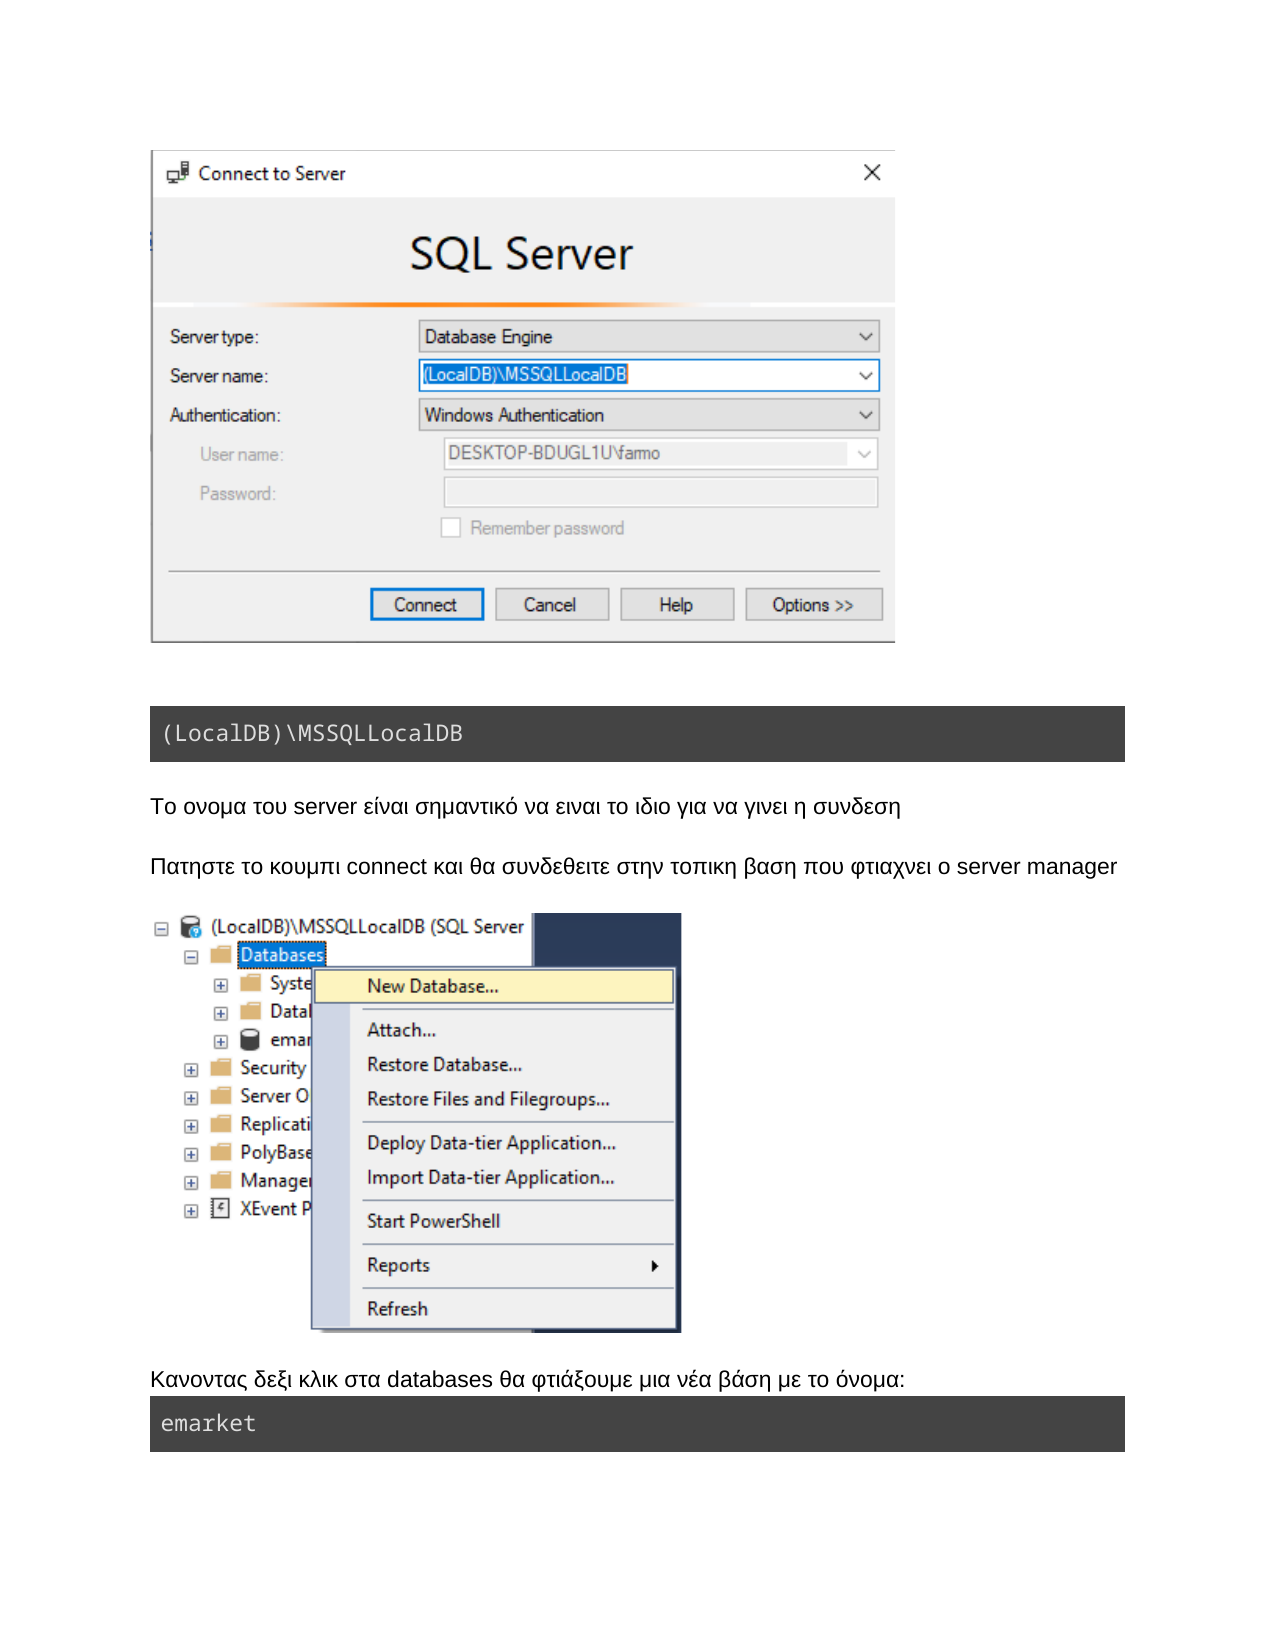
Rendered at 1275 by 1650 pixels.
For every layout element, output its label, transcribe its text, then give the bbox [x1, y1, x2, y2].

picture [150, 913, 682, 1333]
table_header emarket [150, 1396, 1125, 1452]
text Πατηστε το κουμπι connect και θα συνδεθειτε στην τοπικη βαση που φτιαχνει ο server manager [150, 853, 1125, 879]
picture [150, 150, 896, 643]
table_header (LocalDB)\MSSQLLocalDB [150, 706, 1125, 762]
text Το ονομα του server είναι σημαντικό να ειναι το ιδιο για να γινει η συνδεση [150, 793, 1125, 819]
text Κανοντας δεξι κλικ στα databases θα φτιάξουμε μια νέα βάση με το όνομα: [150, 1366, 1125, 1393]
